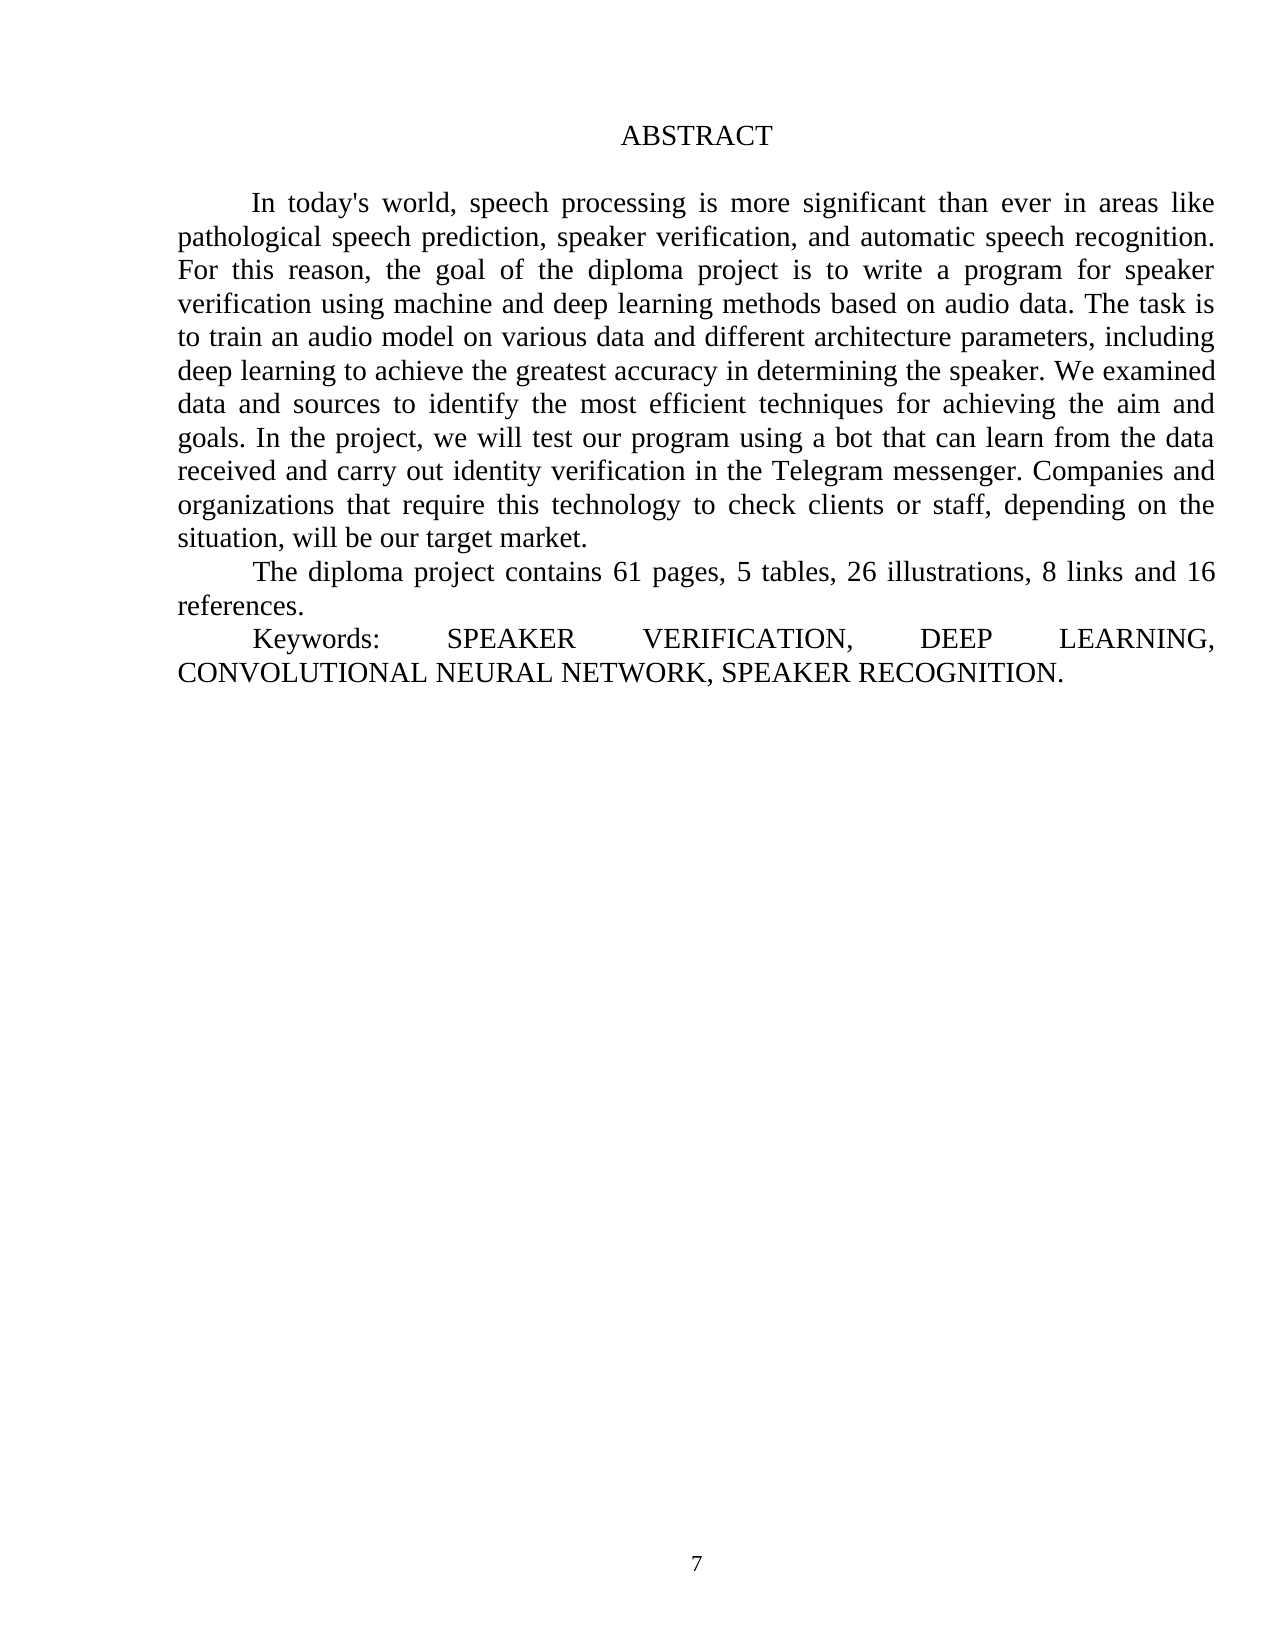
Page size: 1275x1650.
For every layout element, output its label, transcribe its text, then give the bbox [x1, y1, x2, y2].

text Keywords: SPEAKER VERIFICATION, DEEP LEARNING, CONVOLUTIONAL NEURAL NETWORK, SPEAKER RECOGNITION. [177, 621, 1216, 688]
text ABSTRACT [177, 118, 1216, 152]
text In today's world, speech processing is more significant than ever in areas like pathological speech prediction, speaker verification, and automatic speech recognition. For this reason, the goal of the diploma project is to write a program for speaker verification using machine and deep learning methods based on audio data. The task is to train an audio model on various data and different architecture parameters, including deep learning to achieve the greatest accuracy in determining the speaker. We examined data and sources to identify the most efficient techniques for achieving the aim and goals. In the project, we will test our program using a bot that can learn from the data received and carry out identity verification in the Telegram messenger. Companies and organizations that require this technology to check clients or staff, depending on the situation, will be our target market. [177, 185, 1216, 554]
text The diploma project contains 61 pages, 5 tables, 26 illustrations, 8 links and 16 references. [177, 554, 1216, 621]
